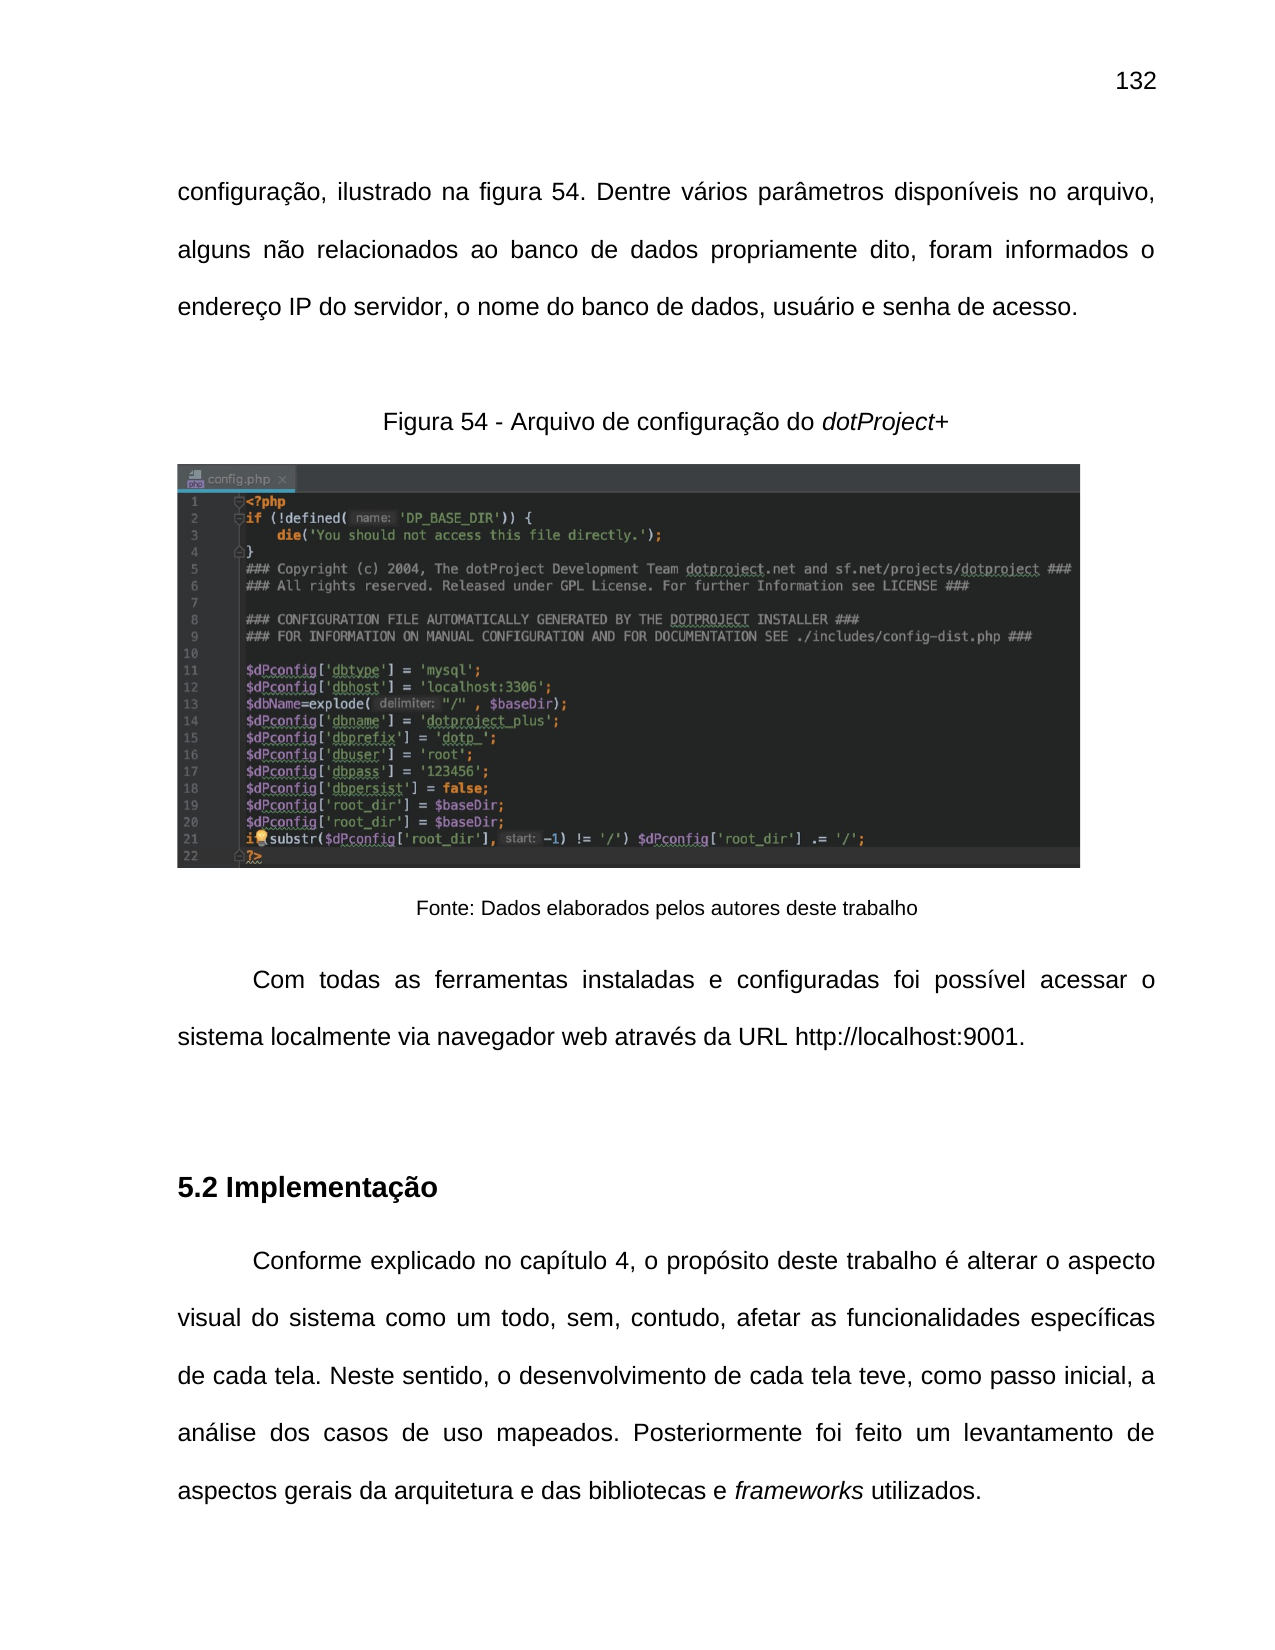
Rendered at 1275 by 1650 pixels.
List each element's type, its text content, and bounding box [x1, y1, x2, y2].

text Fonte: Dados elaborados pelos autores deste trabalho [177, 896, 1157, 920]
picture [177, 464, 1081, 868]
text Conforme explicado no capítulo 4, o propósito deste trabalho é alterar o aspecto visual do sistema como um todo, sem, contudo, afetar as funcionalidades específicas de cada tela. Neste sentido, o desenvolvimento de cada tela teve, como passo inicial, a análise dos casos de uso mapeados. Posteriormente foi feito um levantamento de aspectos gerais da arquitetura e das bibliotecas e frameworks utilizados. [177, 1246, 1157, 1505]
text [177, 177, 1157, 321]
subtitle 5.2 Implementação [177, 1171, 1157, 1204]
text Figura 54 - Arquivo de configuração do dotProject+ [177, 407, 1157, 436]
text Com todas as ferramentas instaladas e configuradas foi possível acessar o sistema localmente via navegador web através da URL http://localhost:9001. [177, 965, 1157, 1051]
